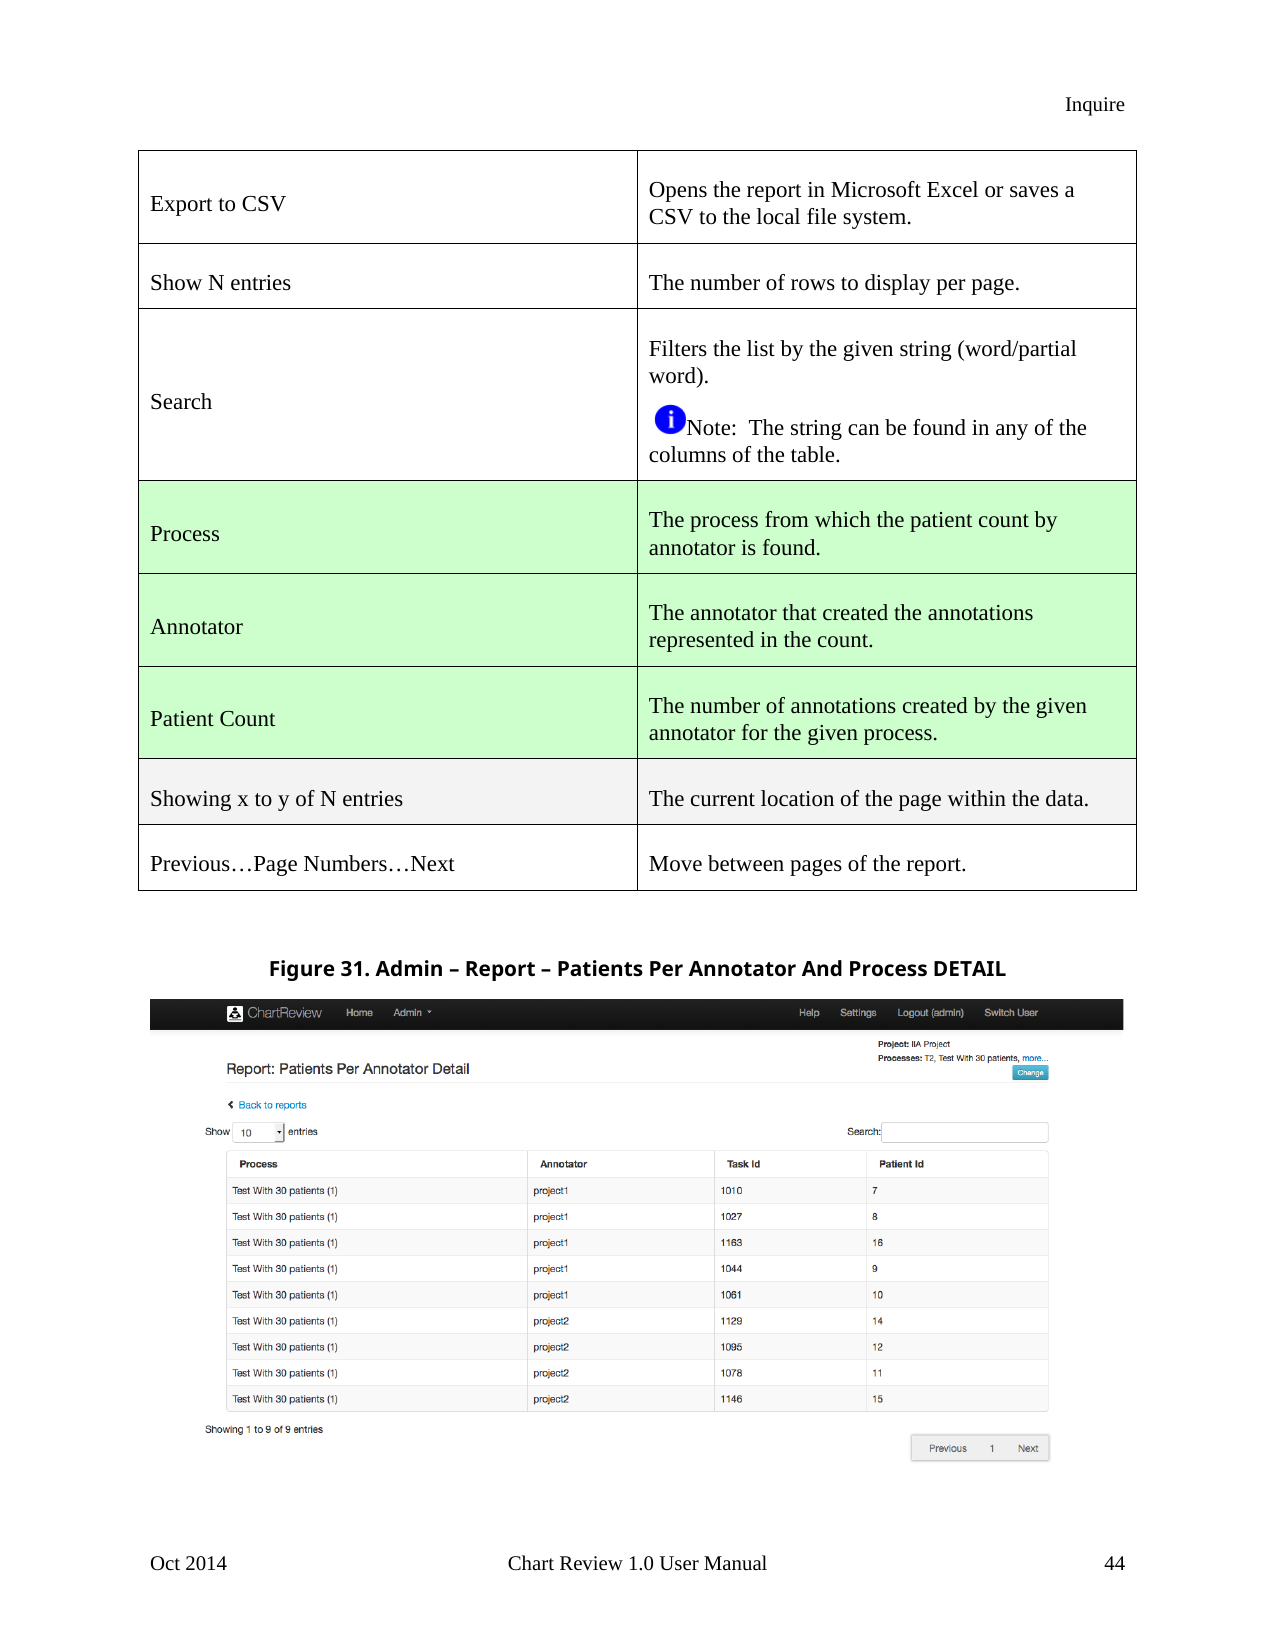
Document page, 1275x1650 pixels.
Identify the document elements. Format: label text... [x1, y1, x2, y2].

table_cell Process [139, 481, 637, 573]
table_cell Annotator [139, 574, 637, 666]
table_cell Opens the report in Microsoft Excel or saves a CSV to the local file system. [638, 151, 1136, 243]
table_cell Export to CSV [139, 151, 637, 243]
table_cell The process from which the patient count by annotator is found. [638, 481, 1136, 573]
table_cell Showing x to y of N entries [139, 759, 637, 824]
table_cell Move between pages of the report. [638, 825, 1136, 889]
picture [654, 403, 687, 436]
table_cell Previous…Page Numbers…Next [139, 825, 637, 889]
table_cell The number of annotations created by the given annotator for the given process. [638, 667, 1136, 758]
table_cell The number of rows to display per page. [638, 244, 1136, 308]
table_cell Search [139, 309, 637, 480]
table_cell The annotator that created the annotations represented in the count. [638, 574, 1136, 666]
table_cell Show N entries [139, 244, 637, 308]
picture [150, 999, 1124, 1488]
table_cell The current location of the page within the data. [638, 759, 1136, 824]
table_cell Filters the list by the given string (word/partial word). Note: The string can be found in any of the columns of the table. [638, 309, 1136, 480]
table_cell Patient Count [139, 667, 637, 758]
